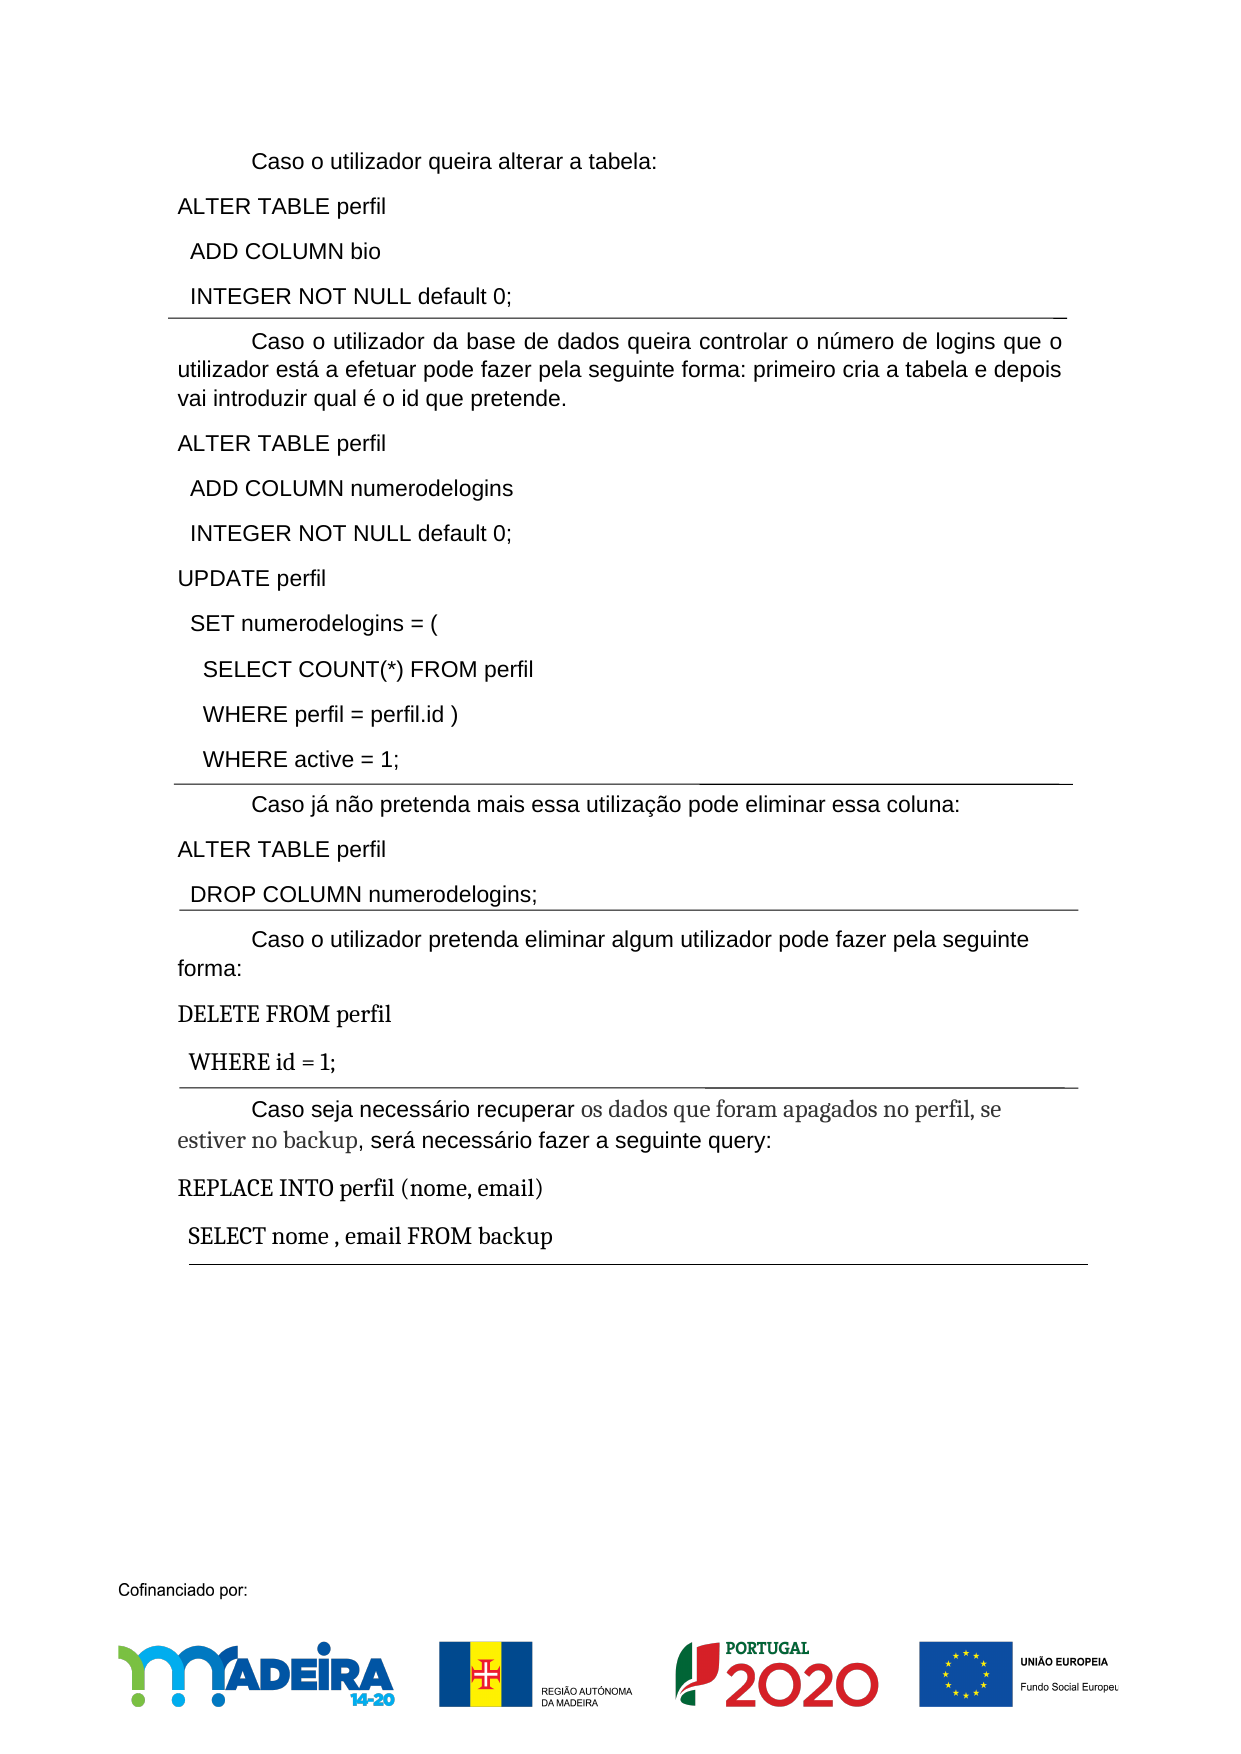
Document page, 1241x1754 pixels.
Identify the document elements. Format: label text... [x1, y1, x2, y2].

text Caso o utilizador da base de dados queira controlar o número de logins que o utilizador está a efetuar pode fazer pela seguinte forma: primeiro cria a tabela e depois vai introduzir qual é o id que pretende. [177, 328, 1063, 411]
text ALTER TABLE perfil [177, 193, 1063, 219]
text Caso já não pretenda mais essa utilização pode eliminar essa coluna: [177, 791, 1063, 817]
text Caso o utilizador pretenda eliminar algum utilizador pode fazer pela seguinte forma: [177, 926, 1063, 981]
text WHERE perfil = perfil.id ) [177, 701, 1063, 727]
text REPLACE INTO perfil (nome, email) [177, 1174, 1063, 1203]
text ADD COLUMN bio [177, 238, 1063, 264]
text SELECT nome , email FROM backup [177, 1222, 1063, 1250]
text Caso seja necessário recuperar os dados que foram apagados no perfil, se estiver no backup, será necessário fazer a seguinte query: [177, 1095, 1063, 1155]
text INTEGER NOT NULL default 0; [177, 283, 1063, 309]
text Caso o utilizador queira alterar a tabela: [177, 148, 1063, 174]
text ALTER TABLE perfil [177, 836, 1063, 862]
text UPDATE perfil [177, 565, 1063, 592]
text DROP COLUMN numerodelogins; [177, 881, 1063, 907]
text DELETE FROM perfil [177, 1000, 1063, 1028]
text WHERE id = 1; [177, 1047, 1063, 1076]
text INTEGER NOT NULL default 0; [177, 520, 1063, 547]
text ALTER TABLE perfil [177, 430, 1063, 456]
text SELECT COUNT(*) FROM perfil [177, 656, 1063, 682]
text SET numerodelogins = ( [177, 610, 1063, 637]
text ADD COLUMN numerodelogins [177, 475, 1063, 501]
picture [118, 1583, 1119, 1707]
text WHERE active = 1; [177, 746, 1063, 772]
